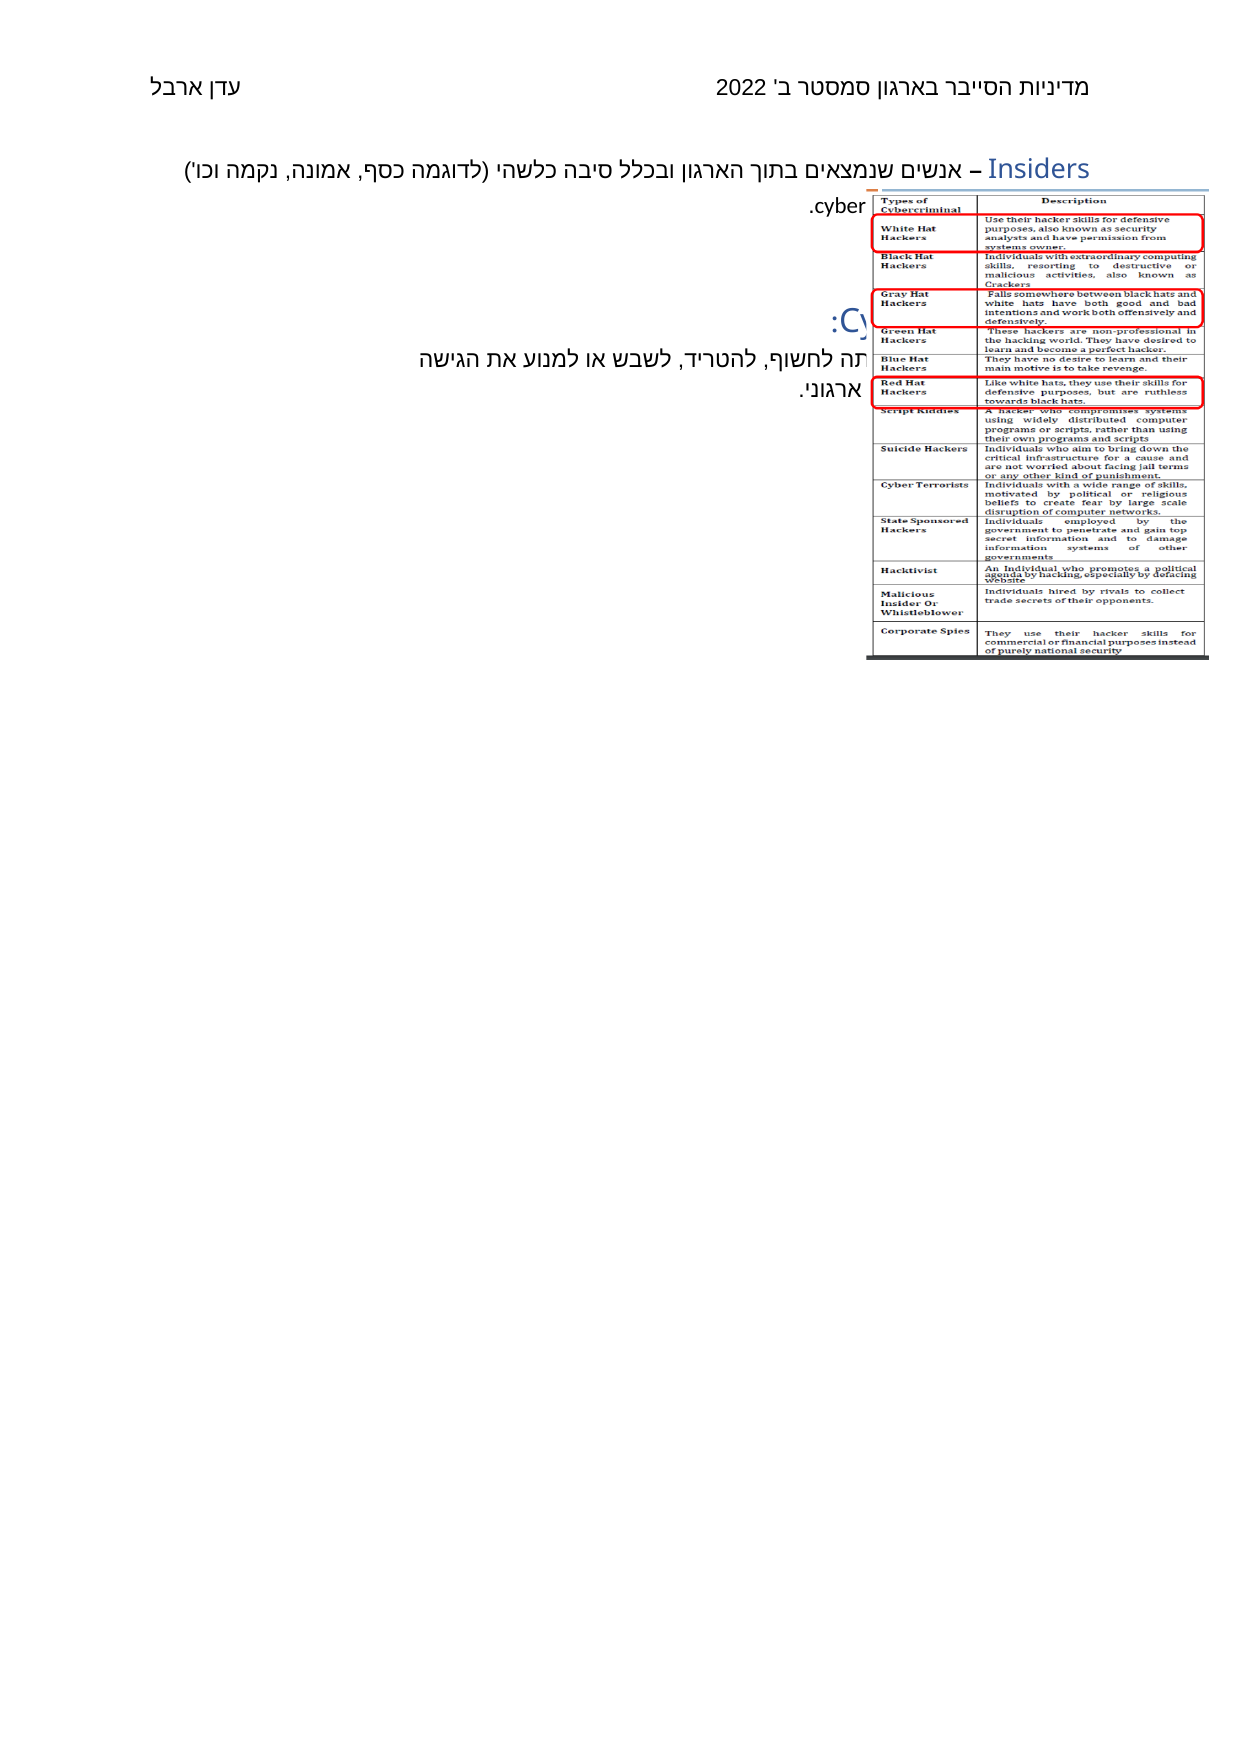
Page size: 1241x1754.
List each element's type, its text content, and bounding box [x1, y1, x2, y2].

subtitle סוגי Cybercrimes: [150, 150, 1090, 195]
text כל פעולה זדונית שמטרתה לחשוף, להטריד, לשבש או למנוע את הגישה למידע או מערכות מידע ארגוני. [150, 199, 1090, 256]
